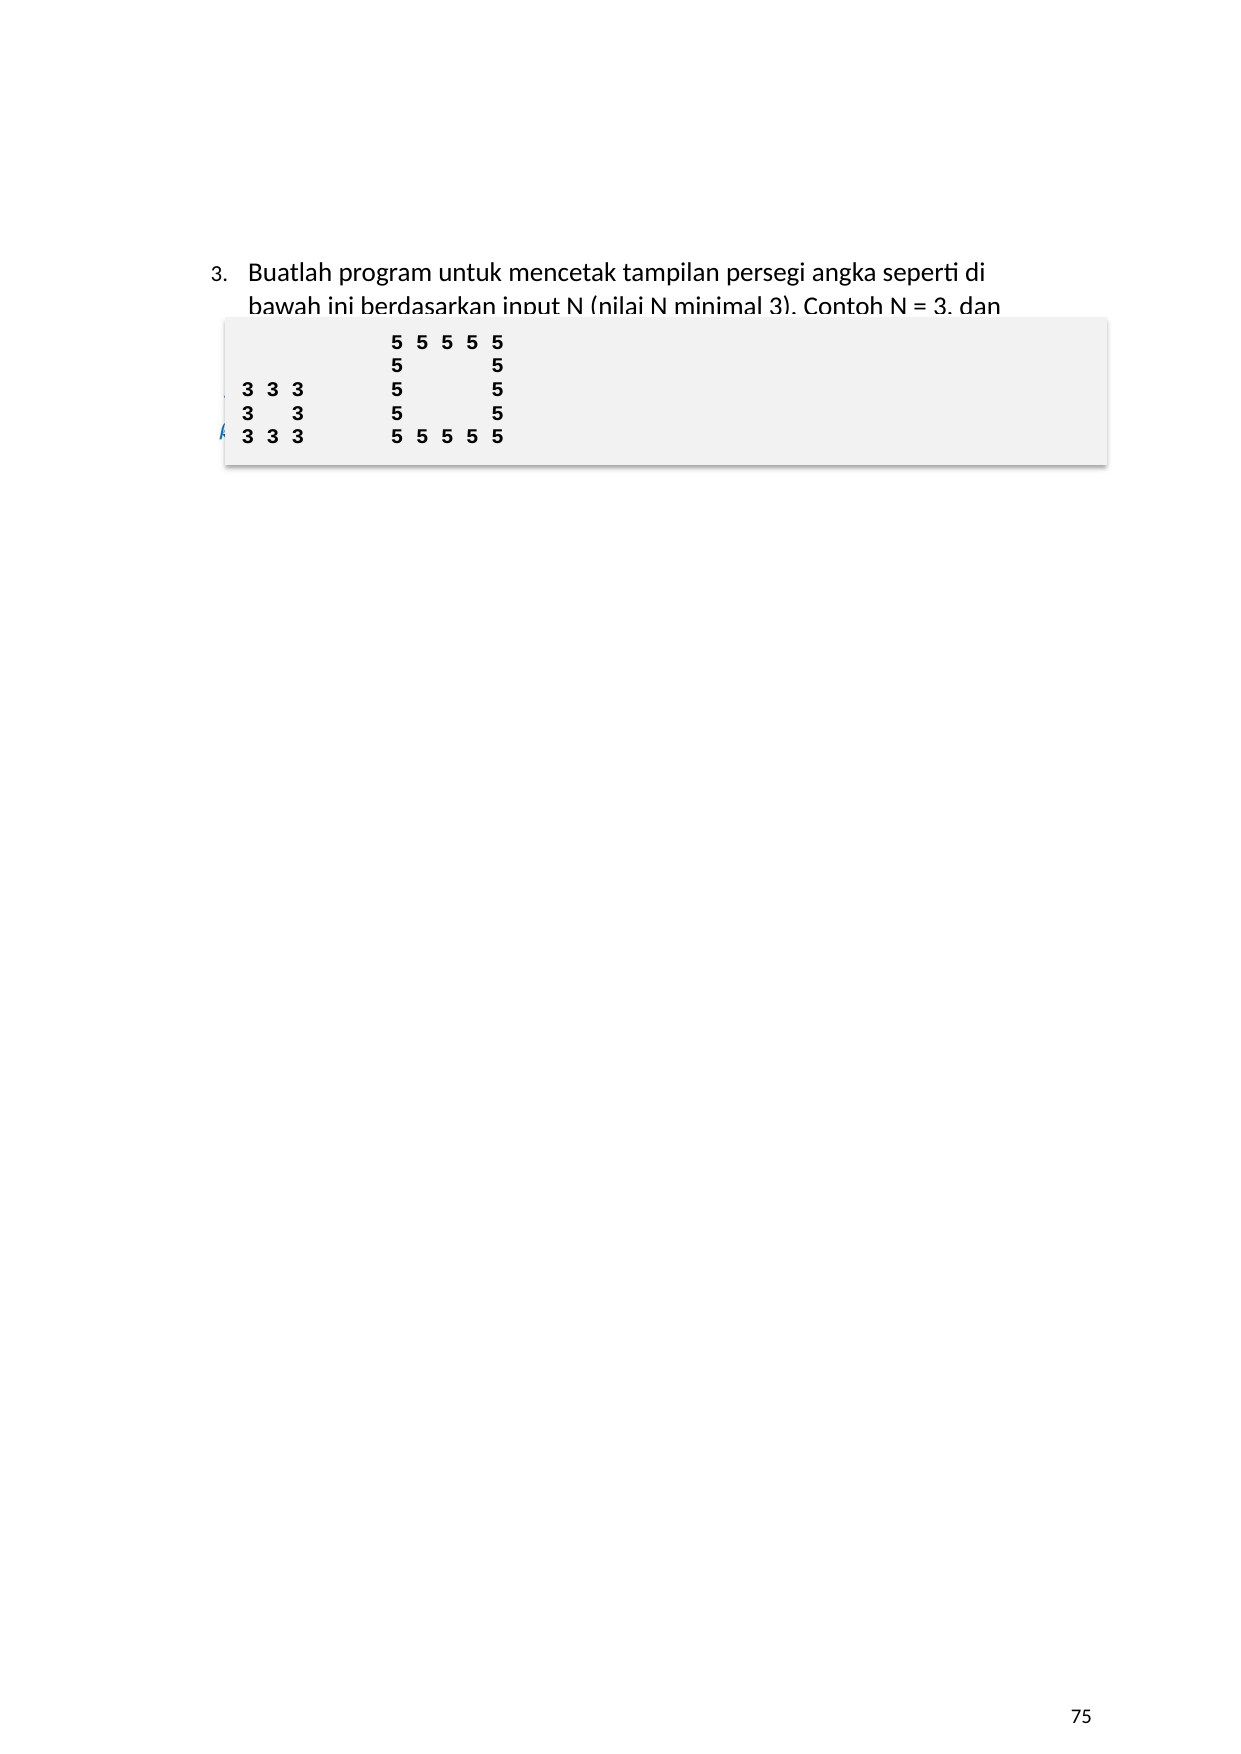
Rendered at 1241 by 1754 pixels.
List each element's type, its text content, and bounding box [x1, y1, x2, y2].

list Buatlah program untuk mencetak tampilan persegi angka seperti di bawah ini berdasarkan input N (nilai N minimal 3). Contoh N = 3, dan N = 5 [210, 256, 1016, 355]
picture [218, 314, 1113, 475]
